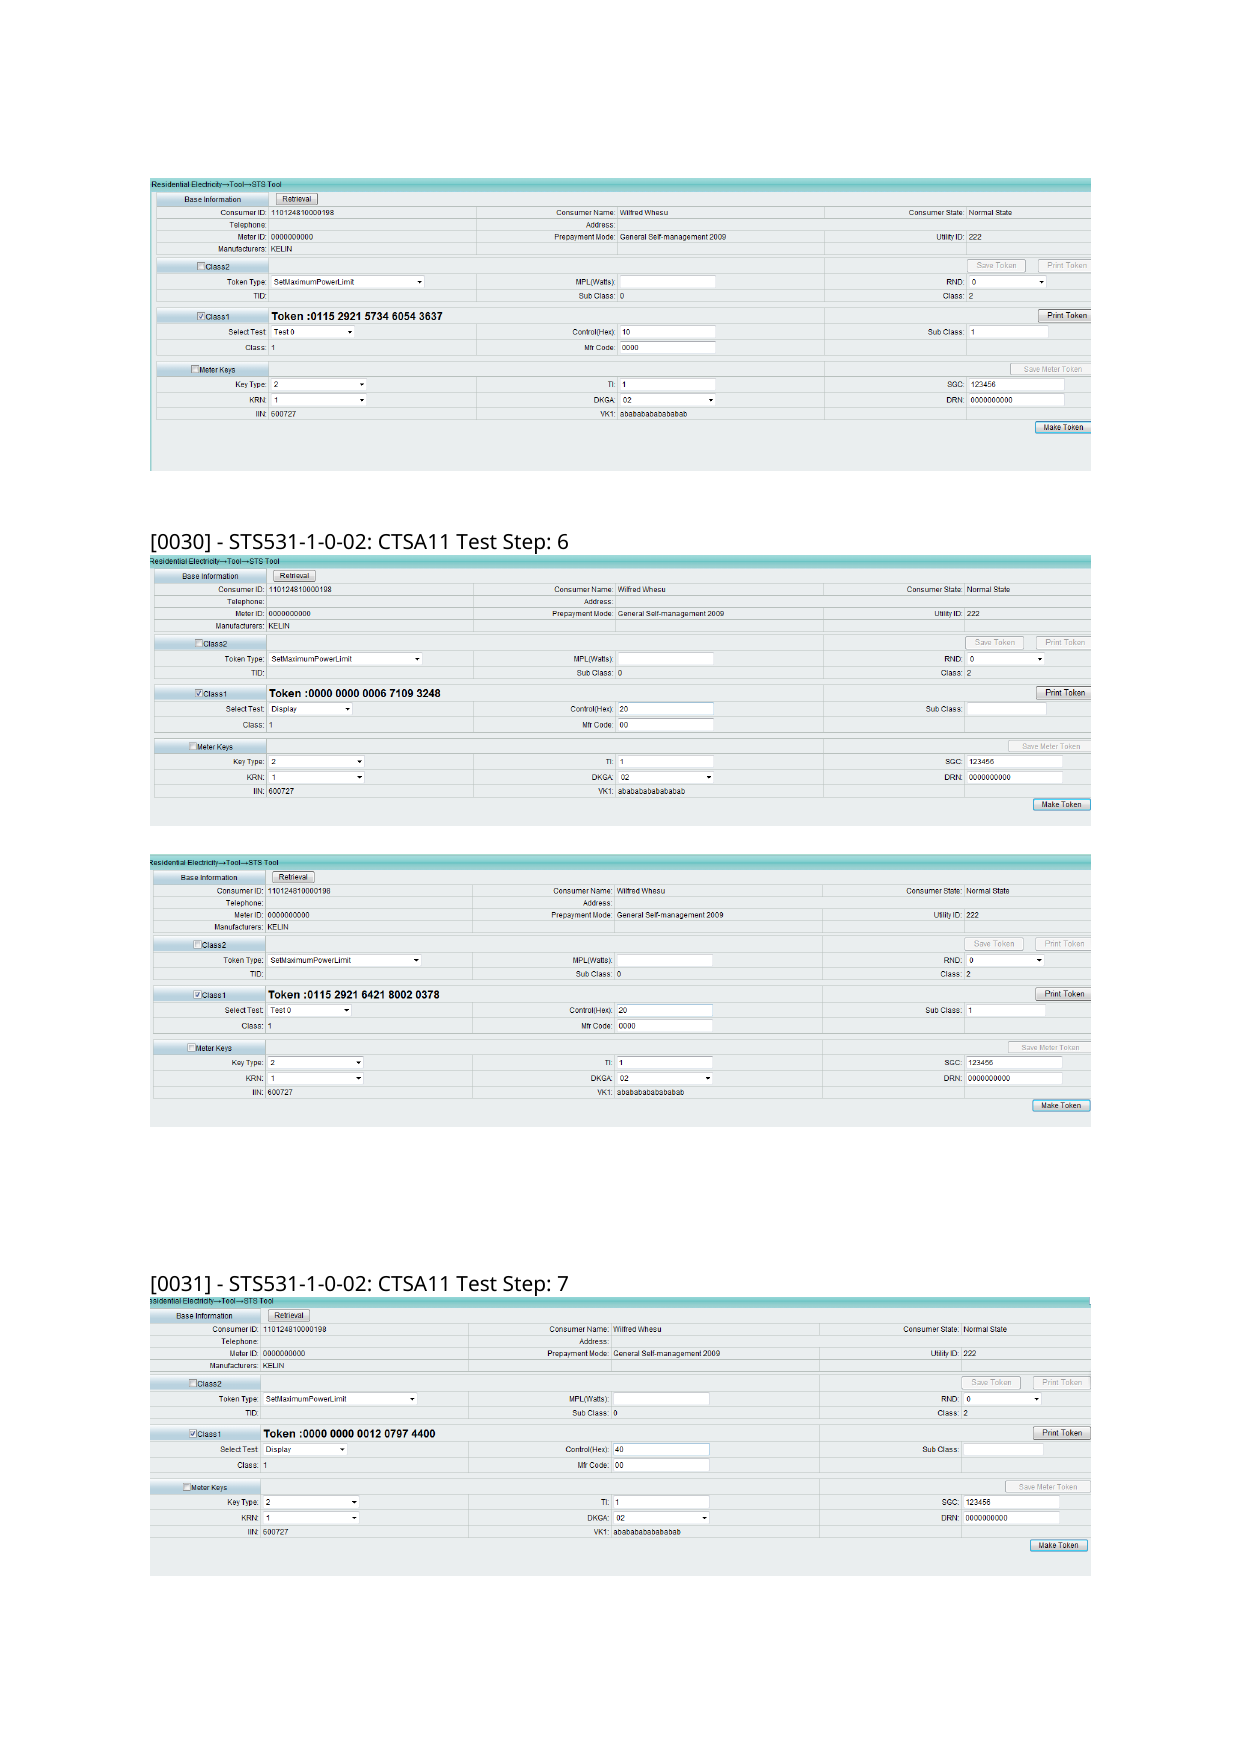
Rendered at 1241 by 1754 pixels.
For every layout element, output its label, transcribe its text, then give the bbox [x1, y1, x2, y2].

picture [150, 177, 1091, 471]
text [0031] - STS531-1-0-02: CTSA11 Test Step: 7 [150, 1269, 1090, 1297]
text [0030] - STS531-1-0-02: CTSA11 Test Step: 6 [150, 527, 1090, 555]
picture [150, 854, 1091, 1127]
picture [150, 1297, 1091, 1576]
picture [150, 555, 1091, 826]
